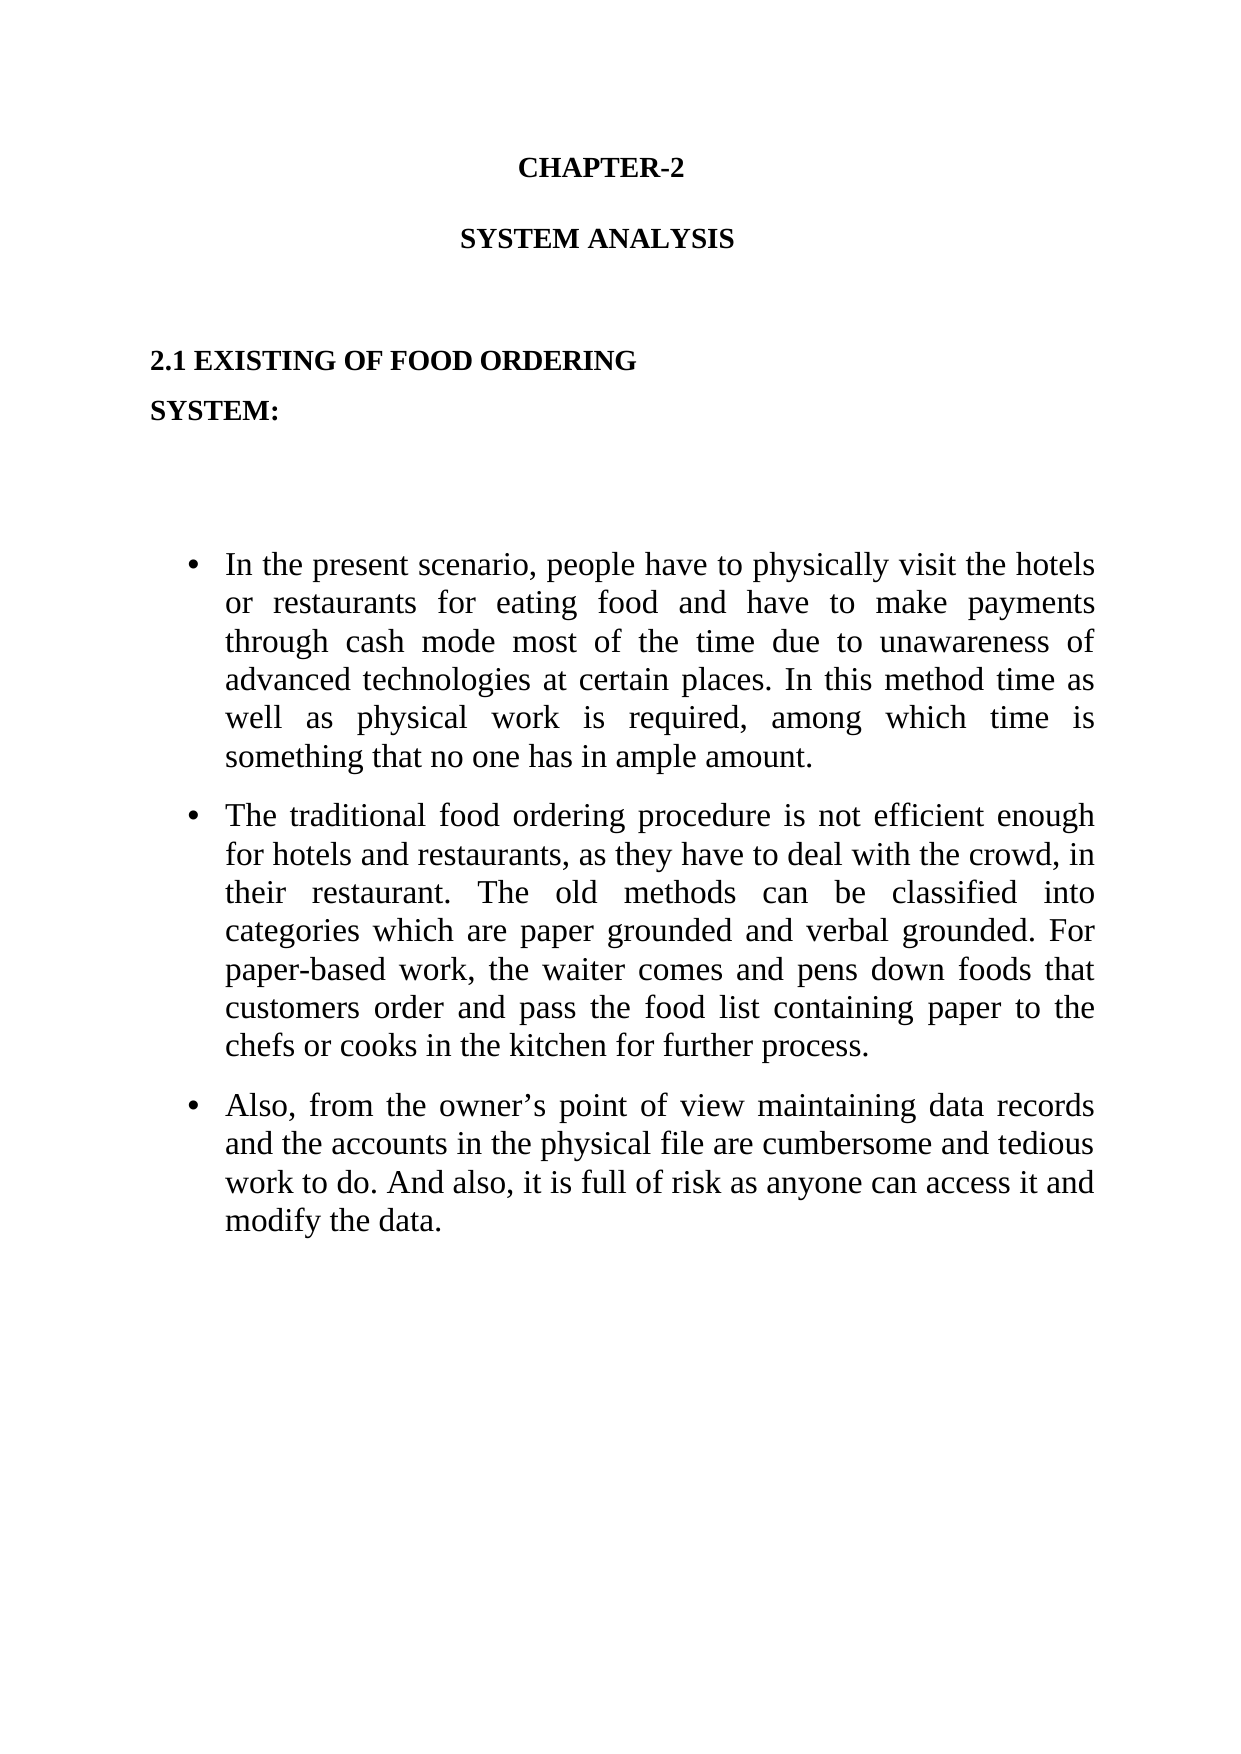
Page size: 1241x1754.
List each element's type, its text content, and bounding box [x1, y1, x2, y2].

list In the present scenario, people have to physically visit the hotels or restaurants for eating food and have to make payments through cash mode most of the time due to unawareness of advanced technologies at certain places. In this method time as well as physical work is required, among which time is something that no one has in ample amount. [187, 544, 1096, 774]
list The traditional food ordering procedure is not efficient enough for hotels and restaurants, as they have to deal with the crowd, in their restaurant. The old methods can be classified into categories which are paper grounded and verbal grounded. For paper-based work, the waiter comes and pens down foods that customers order and pass the food list containing paper to the chefs or cooks in the kitchen for further process. [187, 795, 1096, 1064]
list Also, from the owner’s point of view maintaining data records and the accounts in the physical file are cumbersome and tedious work to do. And also, it is full of risk as anyone can access it and modify the data. [187, 1085, 1096, 1239]
text CHAPTER-2 [150, 150, 738, 183]
text SYSTEM ANALYSIS [150, 221, 738, 255]
text 2.1 EXISTING OF FOOD ORDERING SYSTEM: [150, 343, 738, 427]
